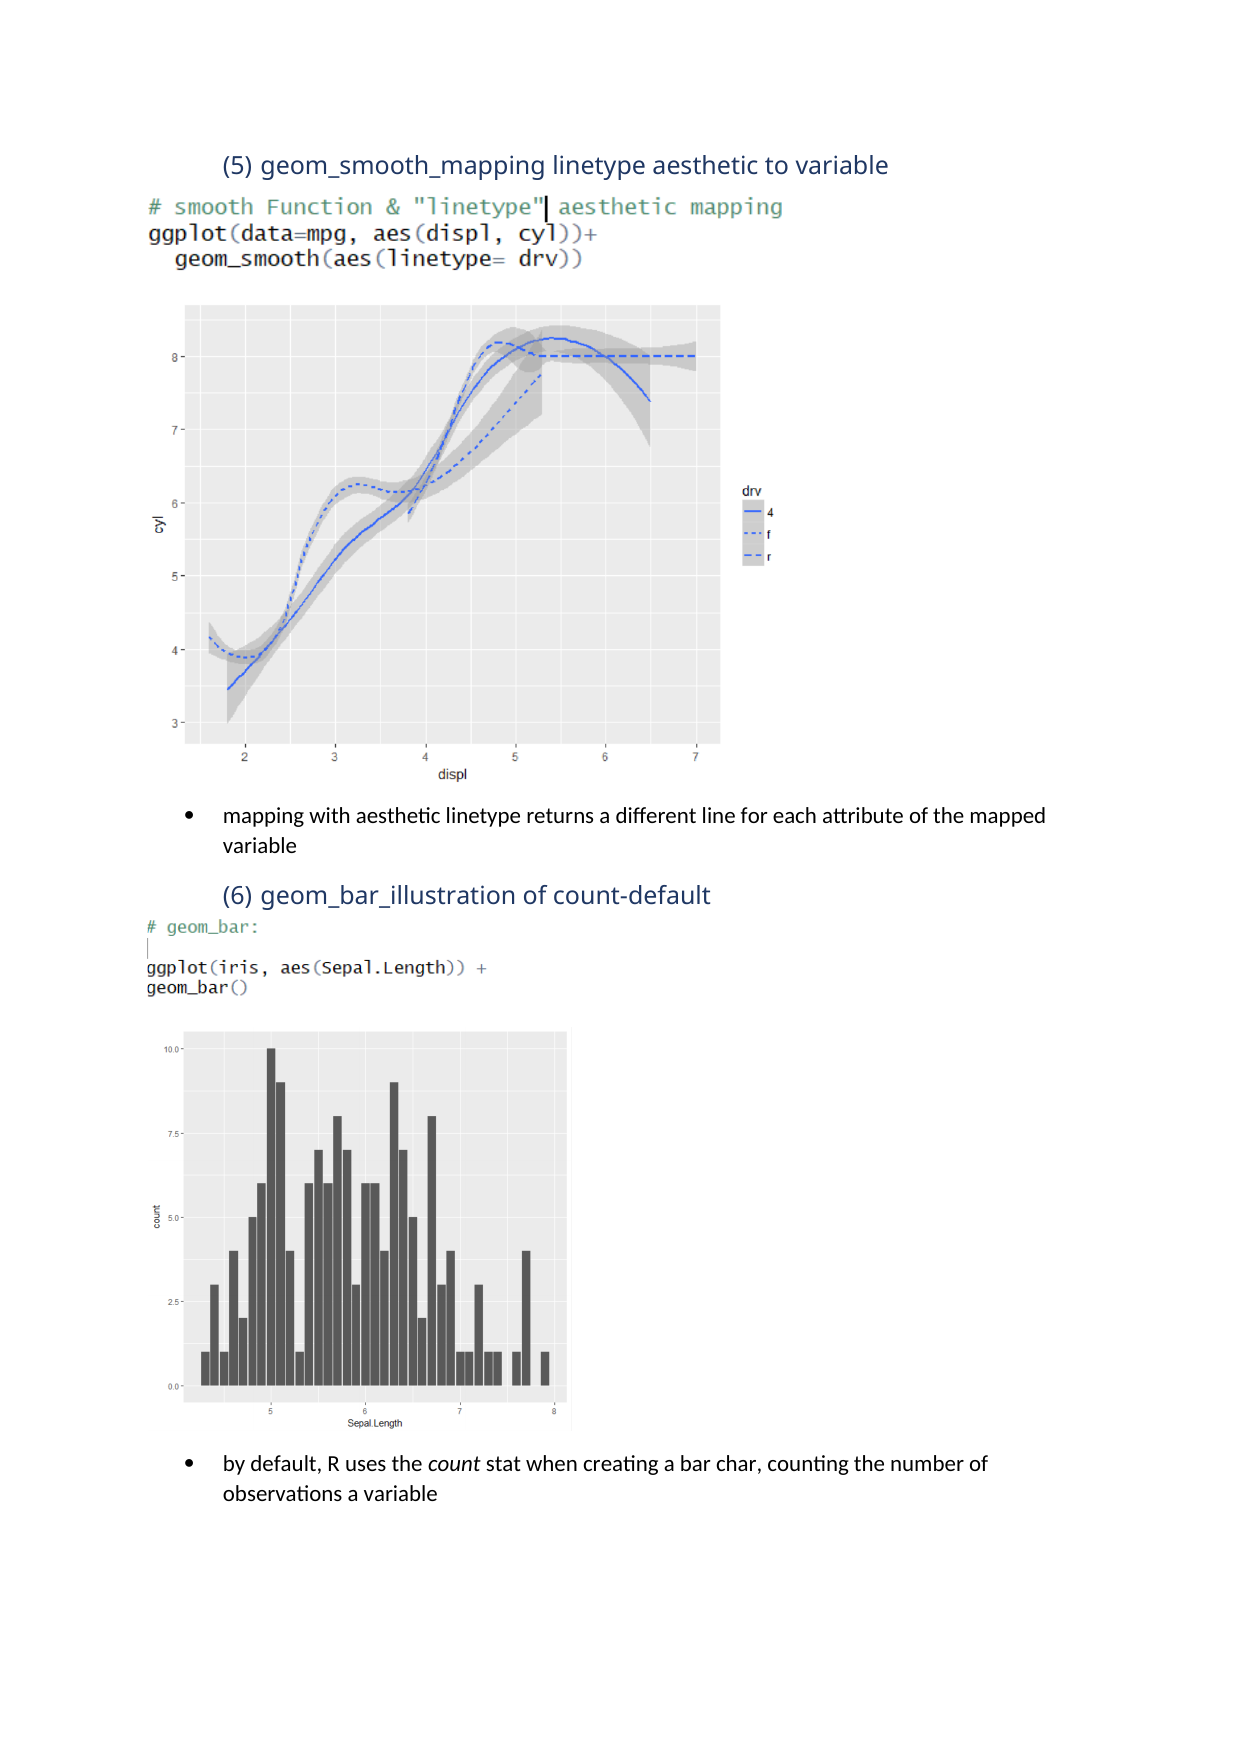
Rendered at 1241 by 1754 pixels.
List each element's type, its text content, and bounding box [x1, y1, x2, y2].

subtitle geom_smooth_mapping linetype aesthetic to variable [223, 148, 1093, 182]
list mapping with aesthetic linetype returns a different line for each attribute of the mapped variable [185, 802, 1093, 859]
list by default, R uses the count stat when creating a bar char, counting the number of observations a variable [185, 1449, 1093, 1507]
picture [147, 184, 799, 286]
picture [147, 304, 784, 784]
subtitle geom_bar_illustration of count-default [223, 878, 1093, 912]
picture [147, 1027, 572, 1431]
picture [147, 914, 512, 1009]
